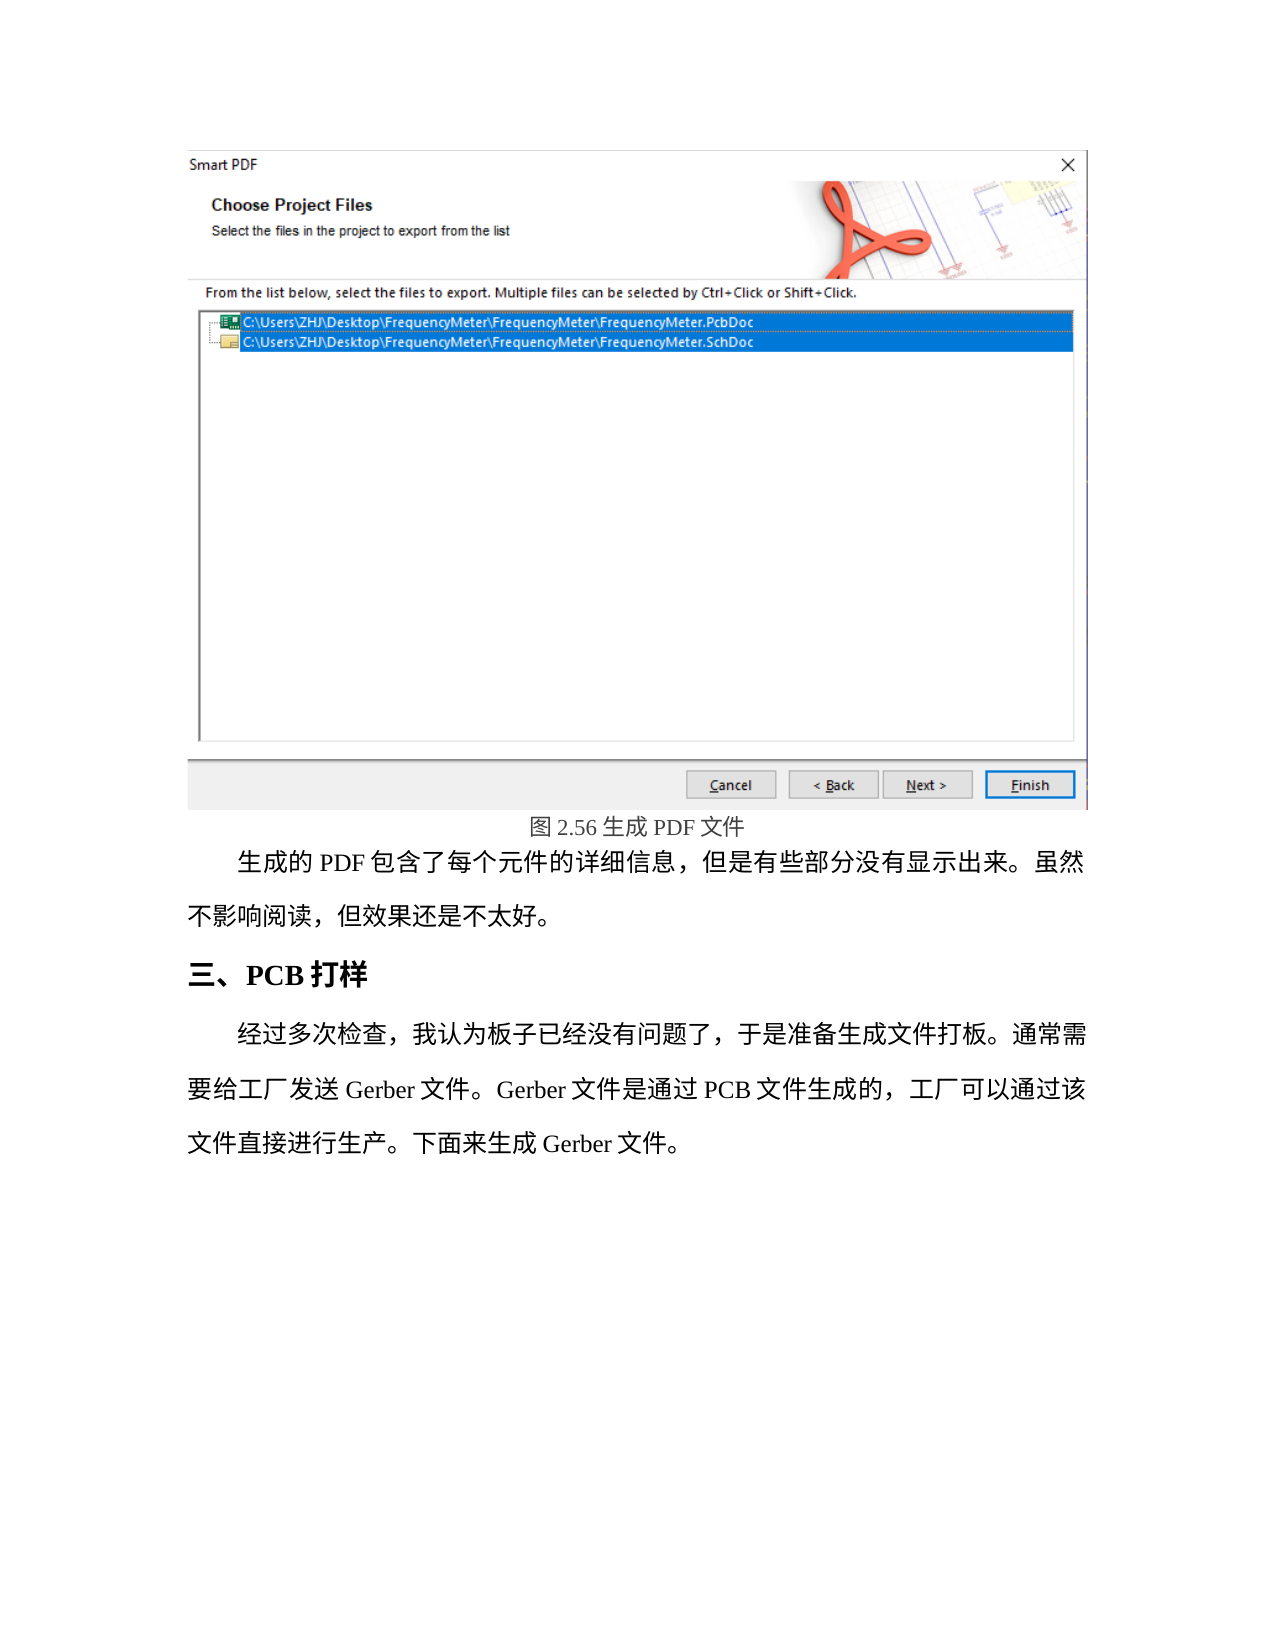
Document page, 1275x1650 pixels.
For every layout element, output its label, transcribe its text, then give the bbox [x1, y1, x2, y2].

text 生成的PDF包含了每个元件的详细信息，但是有些部分没有显示出来。虽然不影响阅读，但效果还是不太好。 [187, 842, 1087, 933]
text 经过多次检查，我认为板子已经没有问题了，于是准备生成文件打板。通常需要给工厂发送Gerber文件。Gerber文件是通过PCB文件生成的，工厂可以通过该文件直接进行生产。下面来生成Gerber文件。 [187, 1015, 1087, 1160]
text 图2.56 生成PDF文件 [187, 810, 1087, 842]
subtitle 三、PCB打样 [187, 951, 1087, 993]
picture [187, 150, 1088, 810]
